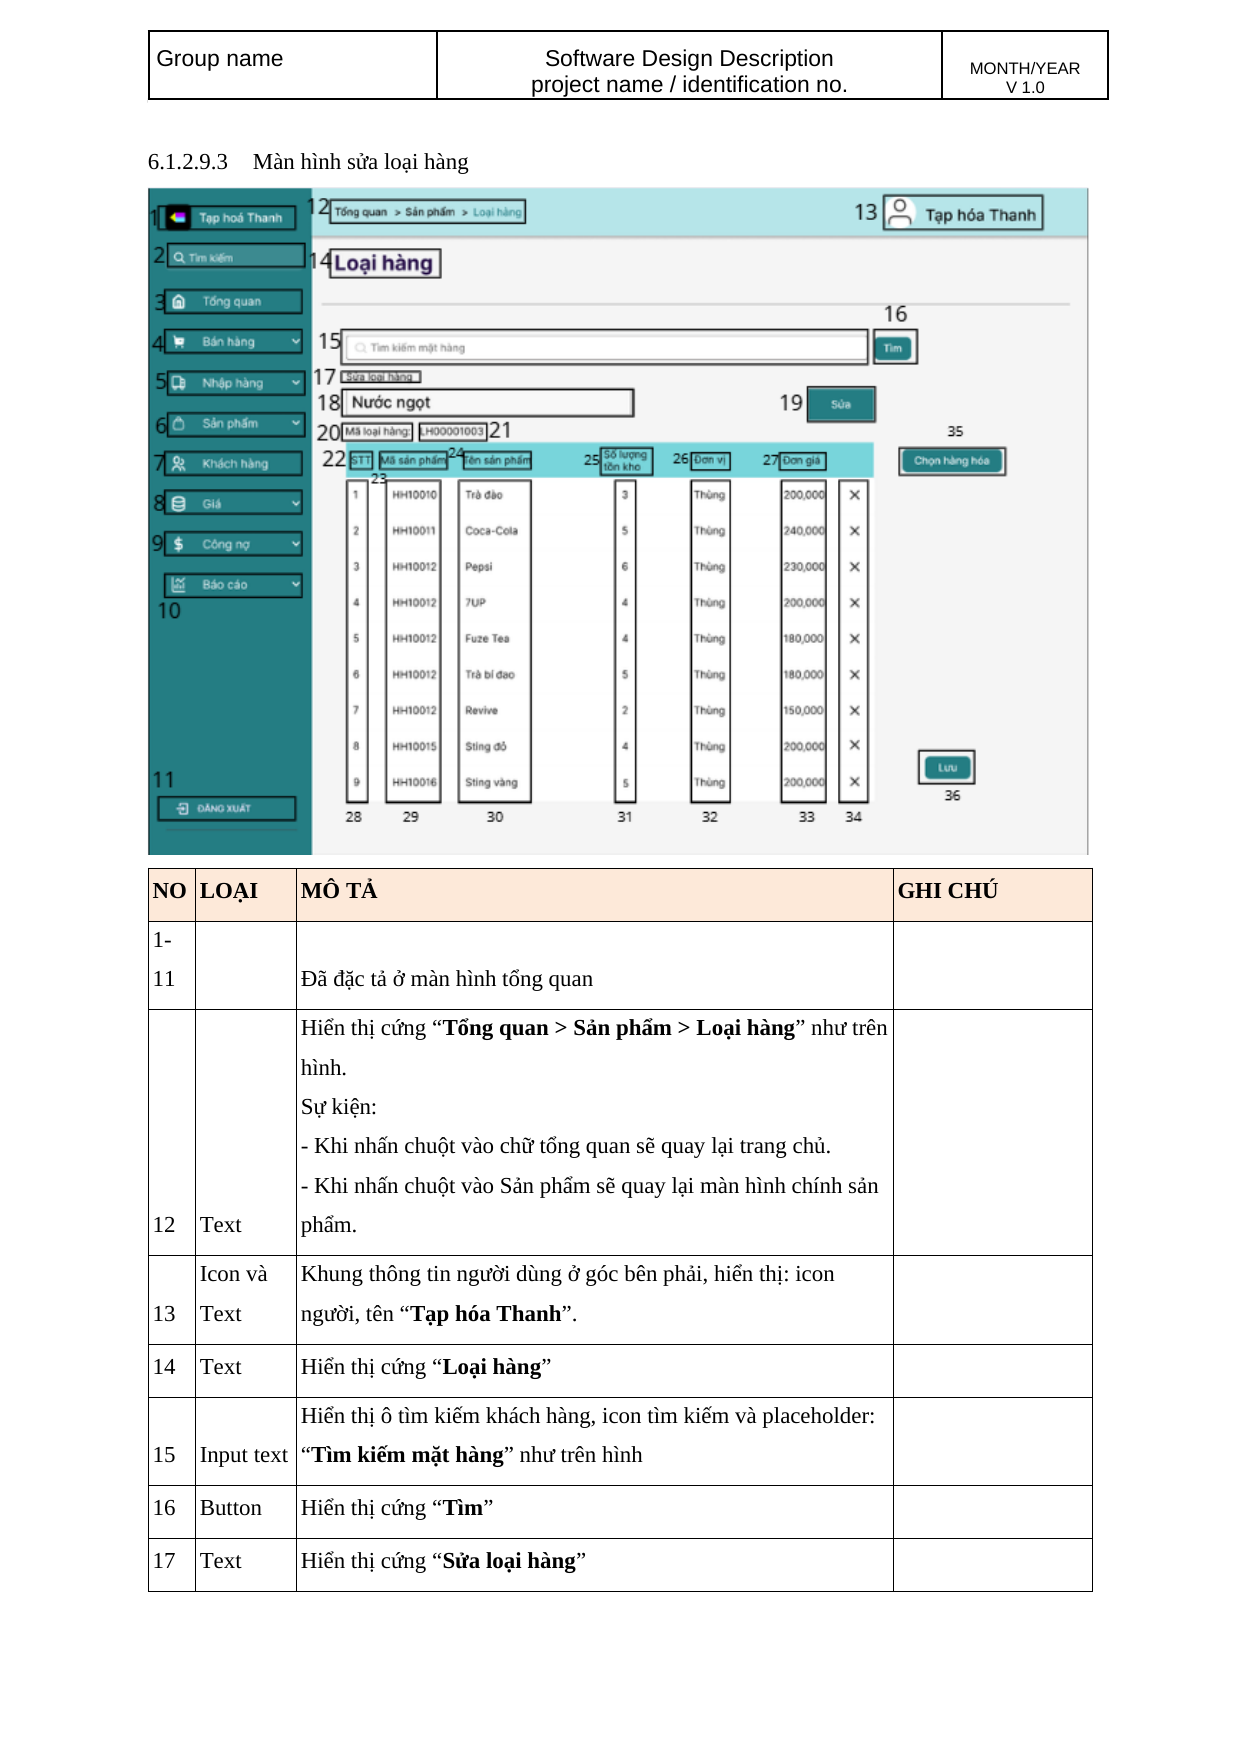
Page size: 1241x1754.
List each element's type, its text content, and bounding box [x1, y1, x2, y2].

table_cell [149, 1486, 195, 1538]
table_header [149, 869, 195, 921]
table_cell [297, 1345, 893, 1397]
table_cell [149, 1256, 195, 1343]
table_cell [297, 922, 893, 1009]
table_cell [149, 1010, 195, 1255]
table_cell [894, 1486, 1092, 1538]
picture [147, 187, 1089, 855]
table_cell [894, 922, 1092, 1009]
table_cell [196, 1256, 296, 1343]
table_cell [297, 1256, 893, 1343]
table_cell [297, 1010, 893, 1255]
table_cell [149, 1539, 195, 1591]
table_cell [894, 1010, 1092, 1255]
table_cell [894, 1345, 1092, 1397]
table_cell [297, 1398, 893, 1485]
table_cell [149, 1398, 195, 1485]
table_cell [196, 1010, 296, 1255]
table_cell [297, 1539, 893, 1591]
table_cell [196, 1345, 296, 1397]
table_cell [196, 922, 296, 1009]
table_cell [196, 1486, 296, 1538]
subtitle Màn hình sửa loại hàng [148, 148, 1092, 174]
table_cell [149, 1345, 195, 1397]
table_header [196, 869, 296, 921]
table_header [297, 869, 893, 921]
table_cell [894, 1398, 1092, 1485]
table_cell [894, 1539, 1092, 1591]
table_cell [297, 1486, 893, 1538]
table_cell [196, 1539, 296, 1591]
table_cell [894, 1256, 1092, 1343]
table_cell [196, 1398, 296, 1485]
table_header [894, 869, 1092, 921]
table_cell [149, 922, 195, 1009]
